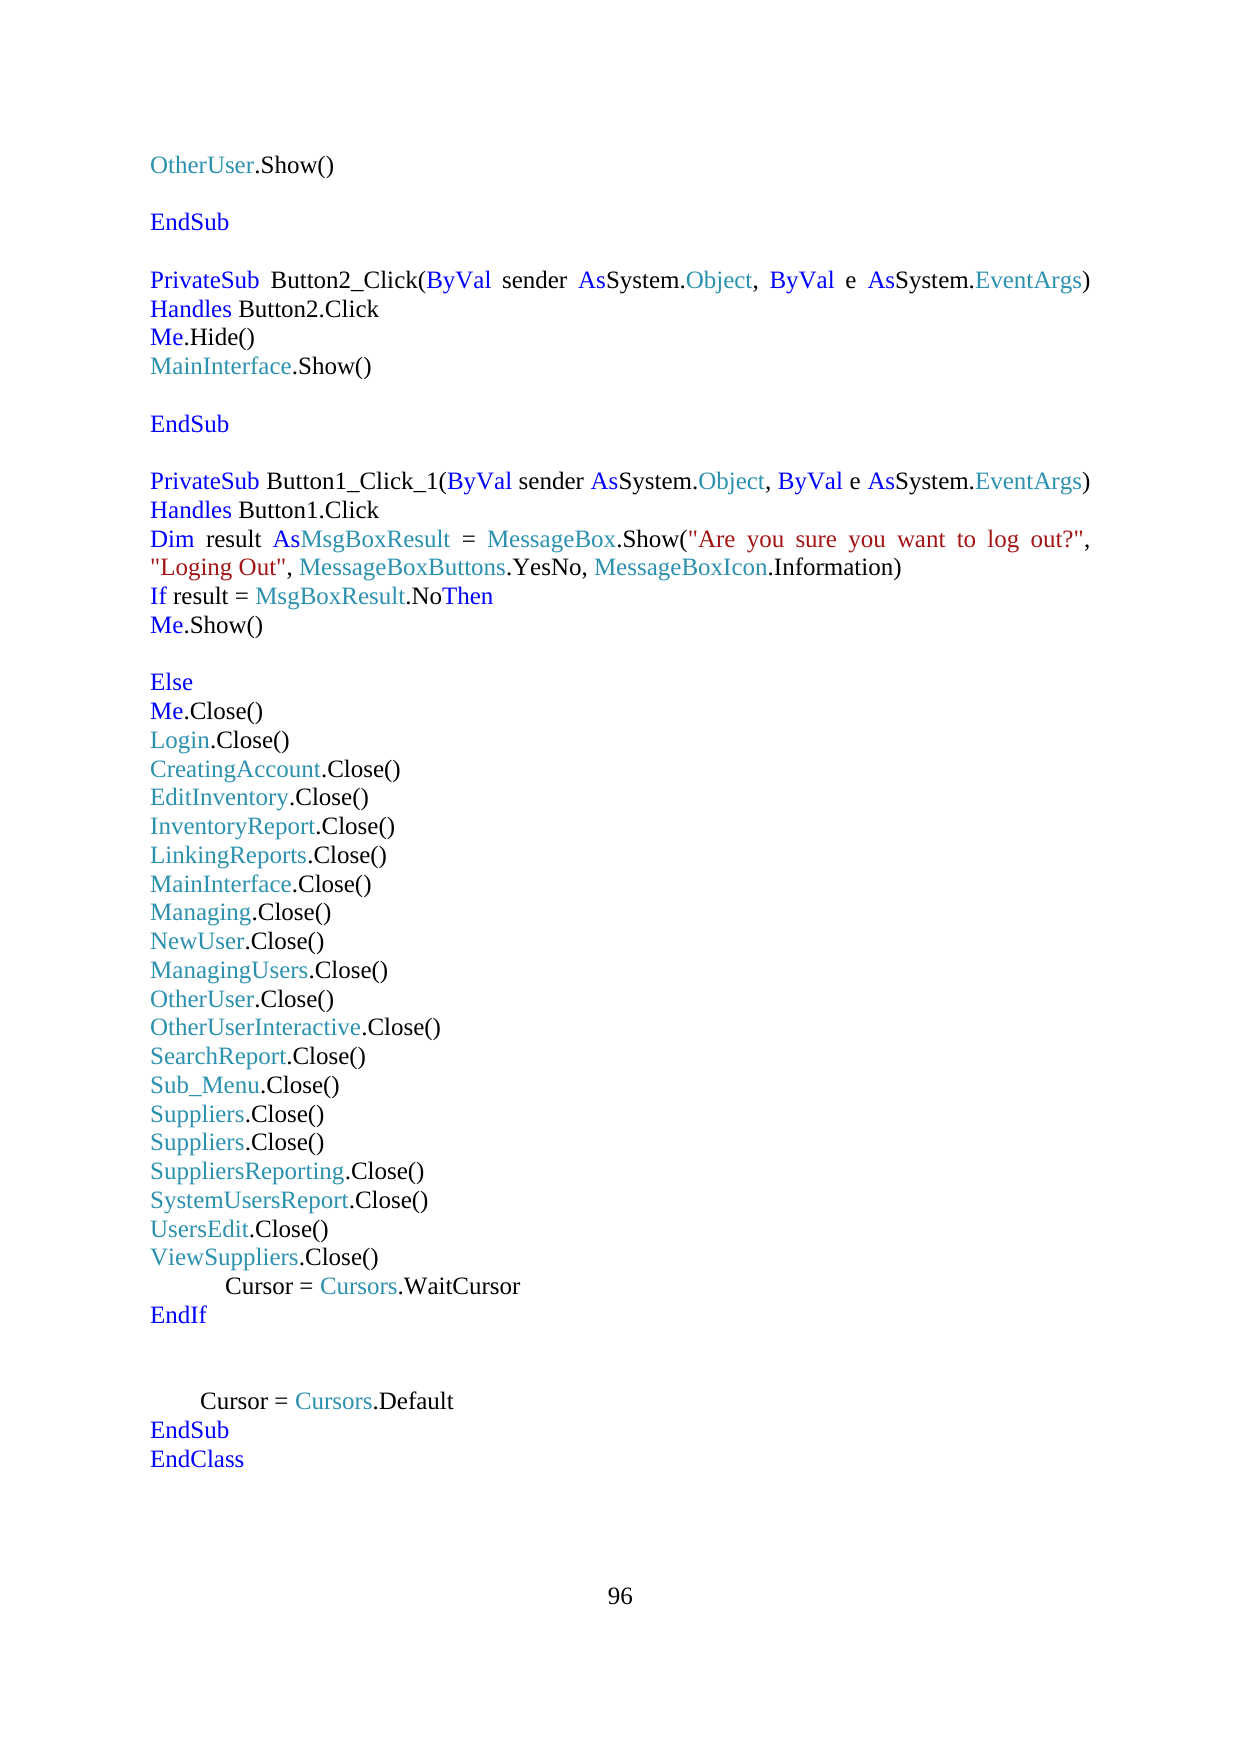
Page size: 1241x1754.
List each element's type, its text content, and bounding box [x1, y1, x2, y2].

text EndClass [150, 1444, 1090, 1472]
text CreatingAccount.Close() [150, 754, 1090, 782]
text If result = MsgBoxResult.NoThen [150, 581, 1090, 610]
text EndSub [150, 207, 1090, 236]
text Cursor = Cursors.Default [150, 1386, 1090, 1415]
text NewUser.Close() [150, 926, 1090, 955]
text Dim result AsMsgBoxResult = MessageBox.Show("Are you sure you want to log out?", "Loging Out", MessageBoxButtons.YesNo, MessageBoxIcon.Information) [150, 524, 1090, 581]
text EndSub [150, 1415, 1090, 1444]
text Suppliers.Close() [150, 1099, 1090, 1127]
text OtherUserInteractive.Close() [150, 1012, 1090, 1041]
text OtherUser.Show() [150, 150, 1090, 179]
text UsersEdit.Close() [150, 1214, 1090, 1242]
text InventoryReport.Close() [150, 811, 1090, 840]
text Me.Show() [150, 610, 1090, 639]
text PrivateSub Button1_Click_1(ByVal sender AsSystem.Object, ByVal e AsSystem.EventArgs) Handles Button1.Click [150, 466, 1090, 524]
text Login.Close() [150, 725, 1090, 754]
text Cursor = Cursors.WaitCursor [150, 1271, 1090, 1300]
text EditInventory.Close() [150, 782, 1090, 811]
text Managing.Close() [150, 897, 1090, 926]
text Me.Close() [150, 696, 1090, 725]
text Sub_Menu.Close() [150, 1070, 1090, 1099]
text EndSub [150, 409, 1090, 437]
text Else [150, 667, 1090, 696]
text SystemUsersReport.Close() [150, 1185, 1090, 1214]
text Suppliers.Close() [150, 1127, 1090, 1156]
text OtherUser.Close() [150, 984, 1090, 1012]
text EndIf [150, 1300, 1090, 1329]
text SearchReport.Close() [150, 1041, 1090, 1070]
text PrivateSub Button2_Click(ByVal sender AsSystem.Object, ByVal e AsSystem.EventArgs) Handles Button2.Click [150, 265, 1090, 322]
text Me.Hide() [150, 322, 1090, 351]
text ManagingUsers.Close() [150, 955, 1090, 984]
text MainInterface.Show() [150, 351, 1090, 380]
text LinkingReports.Close() [150, 840, 1090, 869]
text MainInterface.Close() [150, 869, 1090, 897]
text SuppliersReporting.Close() [150, 1156, 1090, 1185]
text ViewSuppliers.Close() [150, 1242, 1090, 1271]
